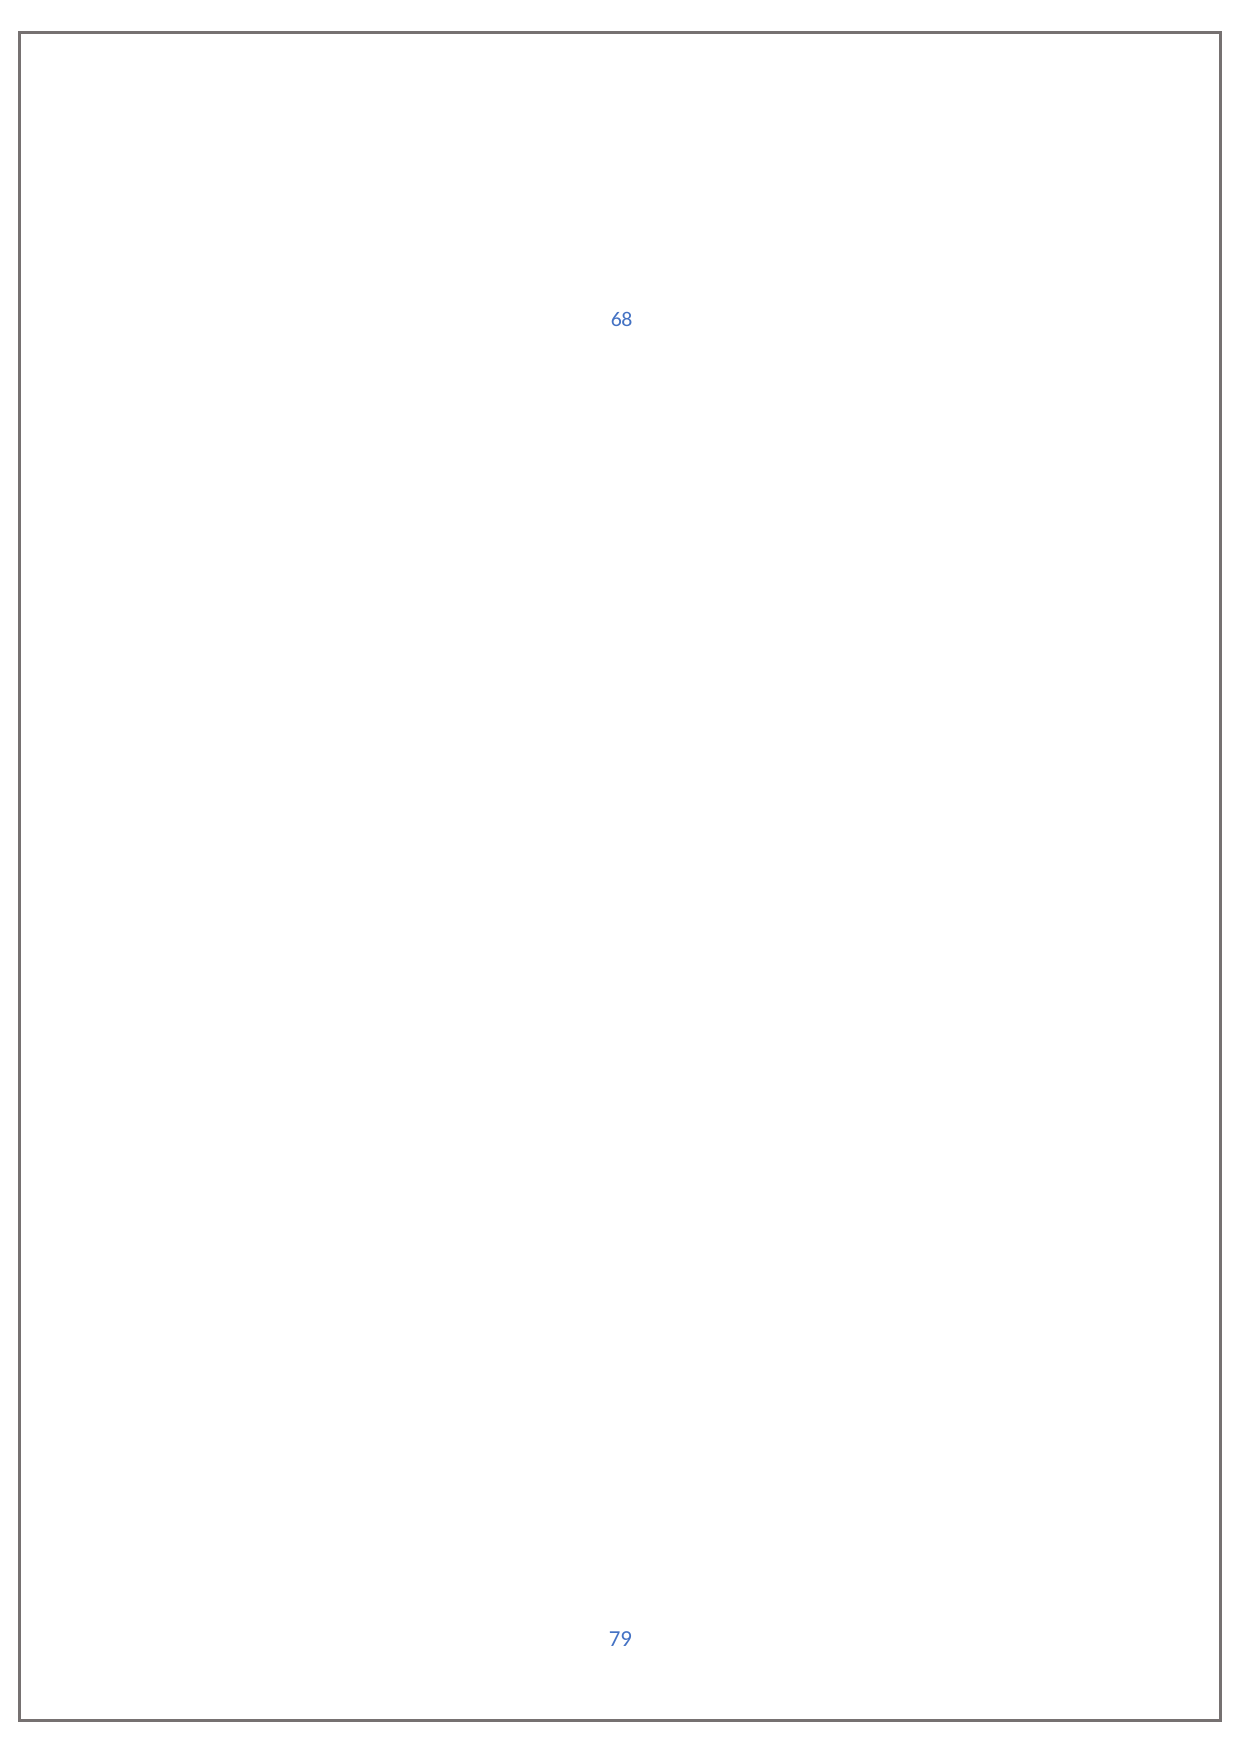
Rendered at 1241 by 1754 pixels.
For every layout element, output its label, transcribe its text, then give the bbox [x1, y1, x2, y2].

text 68 [184, 306, 1059, 332]
